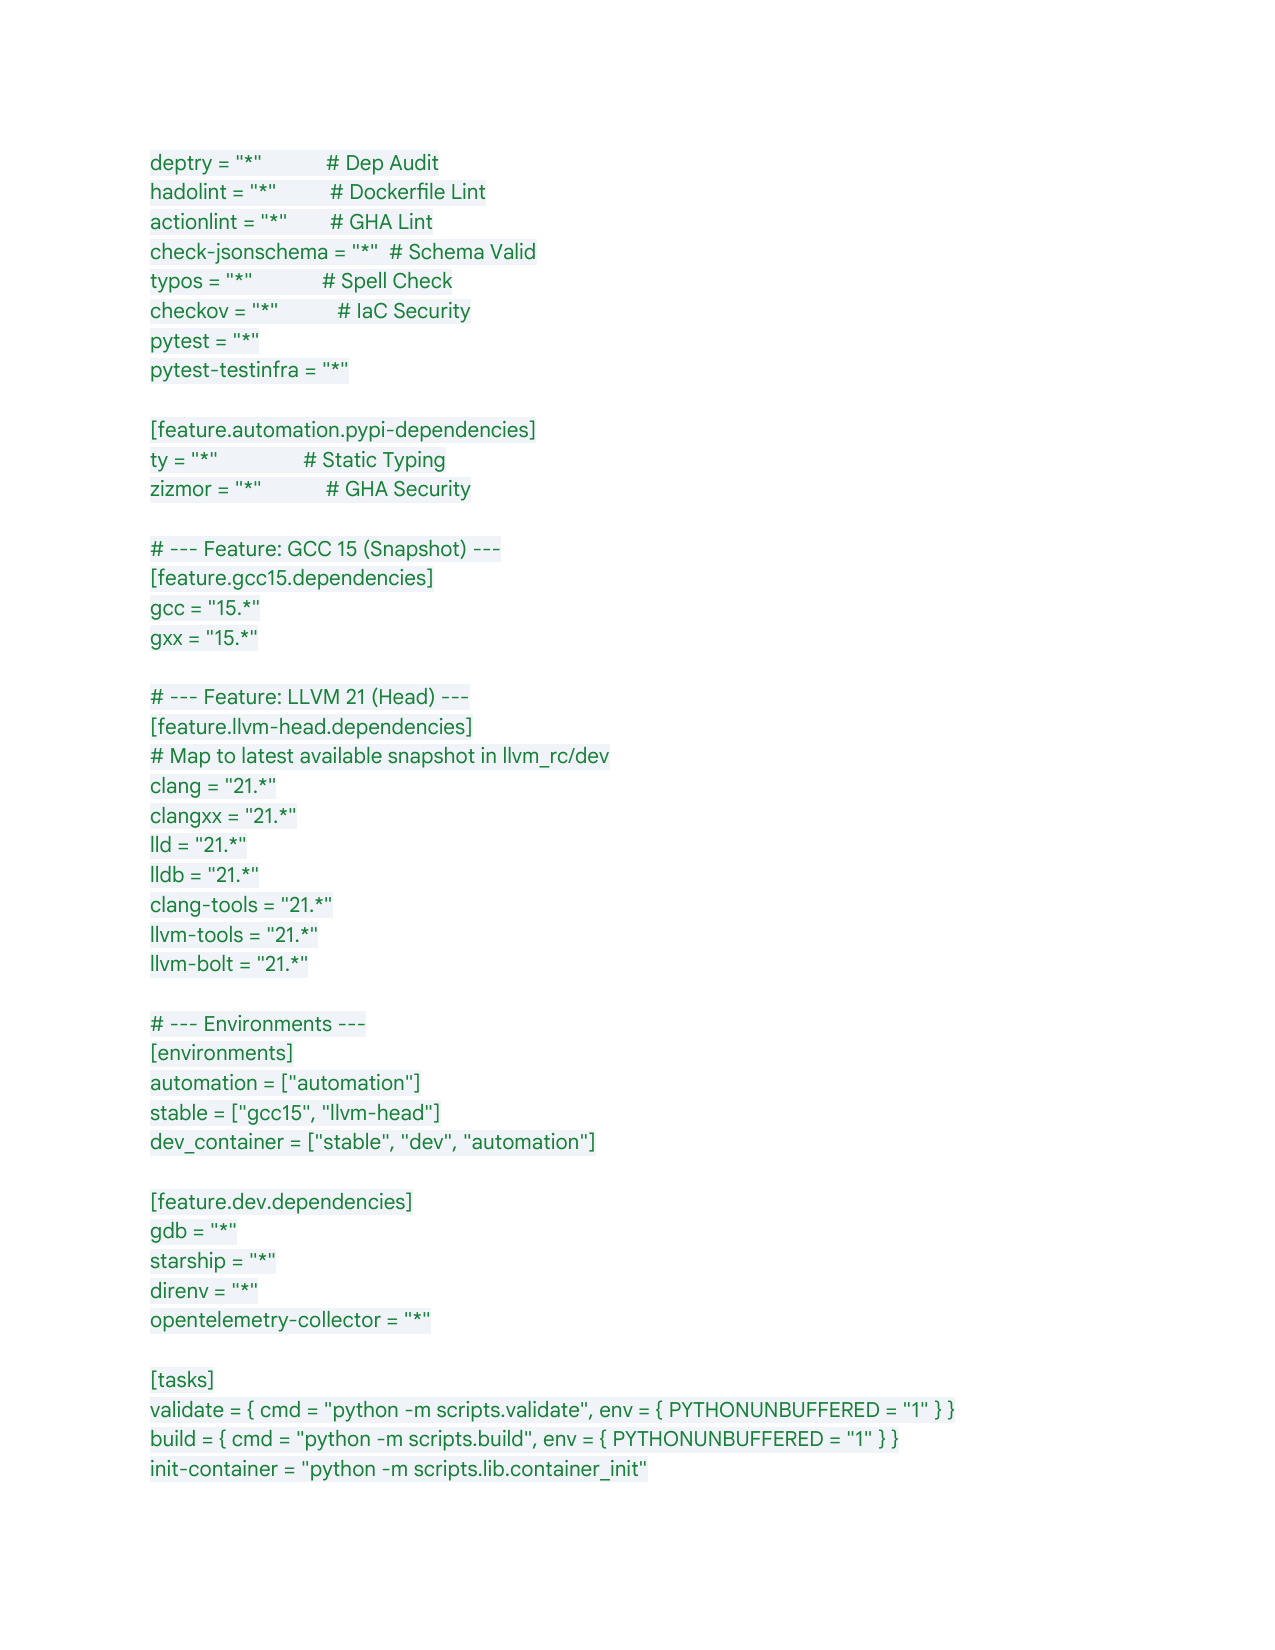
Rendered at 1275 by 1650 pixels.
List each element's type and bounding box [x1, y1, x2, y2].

text [150, 150, 1125, 1482]
